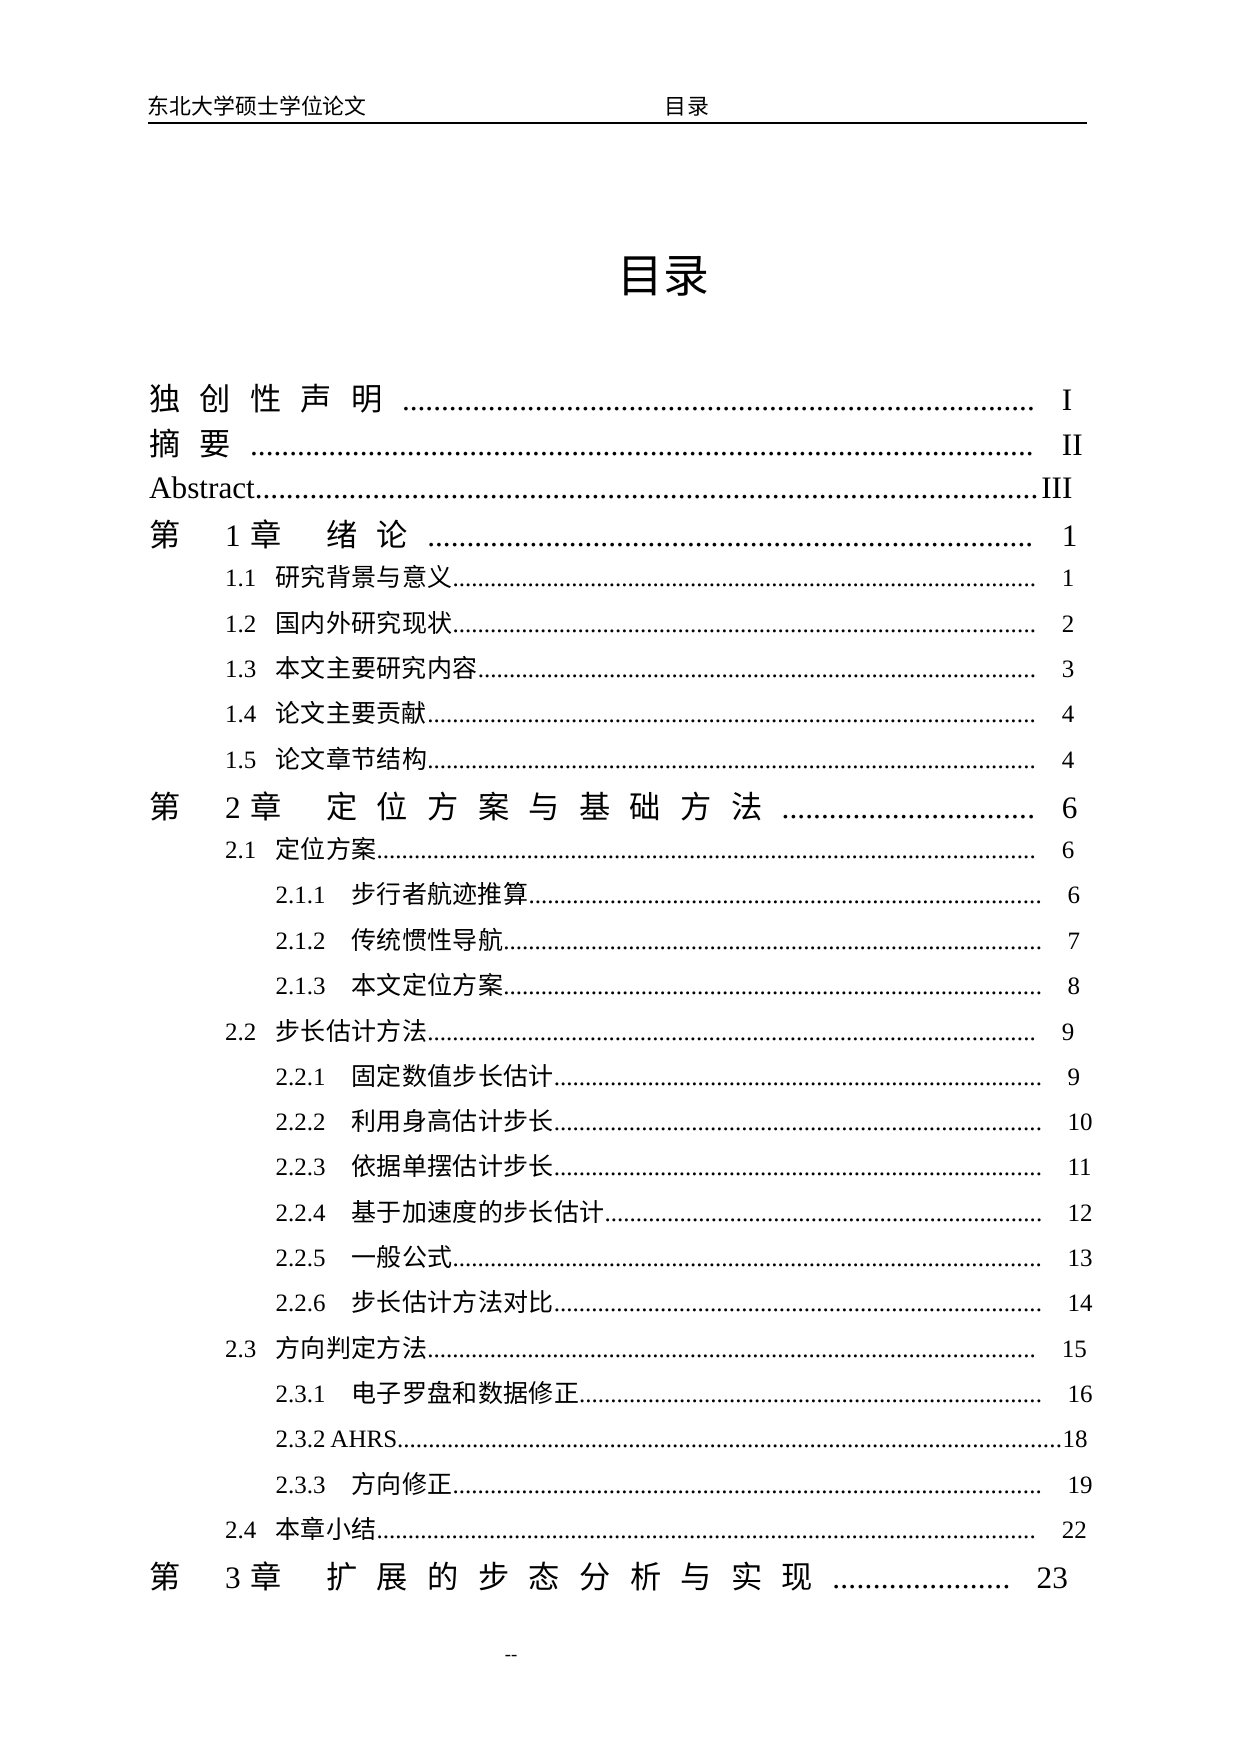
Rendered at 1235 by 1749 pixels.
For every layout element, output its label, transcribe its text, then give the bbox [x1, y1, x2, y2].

text 1.4 论文主要贡献 4 [199, 691, 1085, 736]
text 目录 [149, 240, 1085, 306]
text 摘要 II [149, 419, 1085, 464]
text 2.1 定位方案 6 [199, 827, 1085, 872]
text 2.3 方向判定方法 15 [199, 1326, 1085, 1371]
text 2.4 本章小结 22 [199, 1507, 1085, 1552]
text 2.1.2 传统惯性导航 7 [250, 918, 1085, 963]
text 第 1 章 绪论 1 [149, 510, 1085, 555]
text 独创性声明 I [149, 374, 1085, 419]
text 2.2.2 利用身高估计步长 10 [250, 1099, 1085, 1144]
text 2.2.4 基于加速度的步长估计 12 [250, 1189, 1085, 1235]
text 1.1 研究背景与意义 1 [199, 555, 1085, 601]
text 2.3.2 AHRS 18 [250, 1416, 1085, 1461]
text 1.2 国内外研究现状 2 [199, 601, 1085, 646]
text 1.5 论文章节结构 4 [199, 736, 1085, 782]
text 2.2.1 固定数值步长估计 9 [250, 1054, 1085, 1099]
text 2.2 步长估计方法 9 [199, 1008, 1085, 1054]
text 2.3.3 方向修正 19 [250, 1461, 1085, 1507]
text 1.3 本文主要研究内容 3 [199, 646, 1085, 691]
text 2.2.5 一般公式 13 [250, 1235, 1085, 1280]
text 2.1.1 步行者航迹推算 6 [250, 872, 1085, 918]
text 2.2.6 步长估计方法对比 14 [250, 1280, 1085, 1326]
text 2.1.3 本文定位方案 8 [250, 963, 1085, 1008]
text 第 3 章 扩展的步态分析与实现 23 [149, 1552, 1085, 1597]
text 第 2 章 定位方案与基础方法 6 [149, 782, 1085, 827]
text 2.3.1 电子罗盘和数据修正 16 [250, 1371, 1085, 1416]
text Abstract III [149, 464, 1085, 510]
text 2.2.3 依据单摆估计步长 11 [250, 1144, 1085, 1189]
